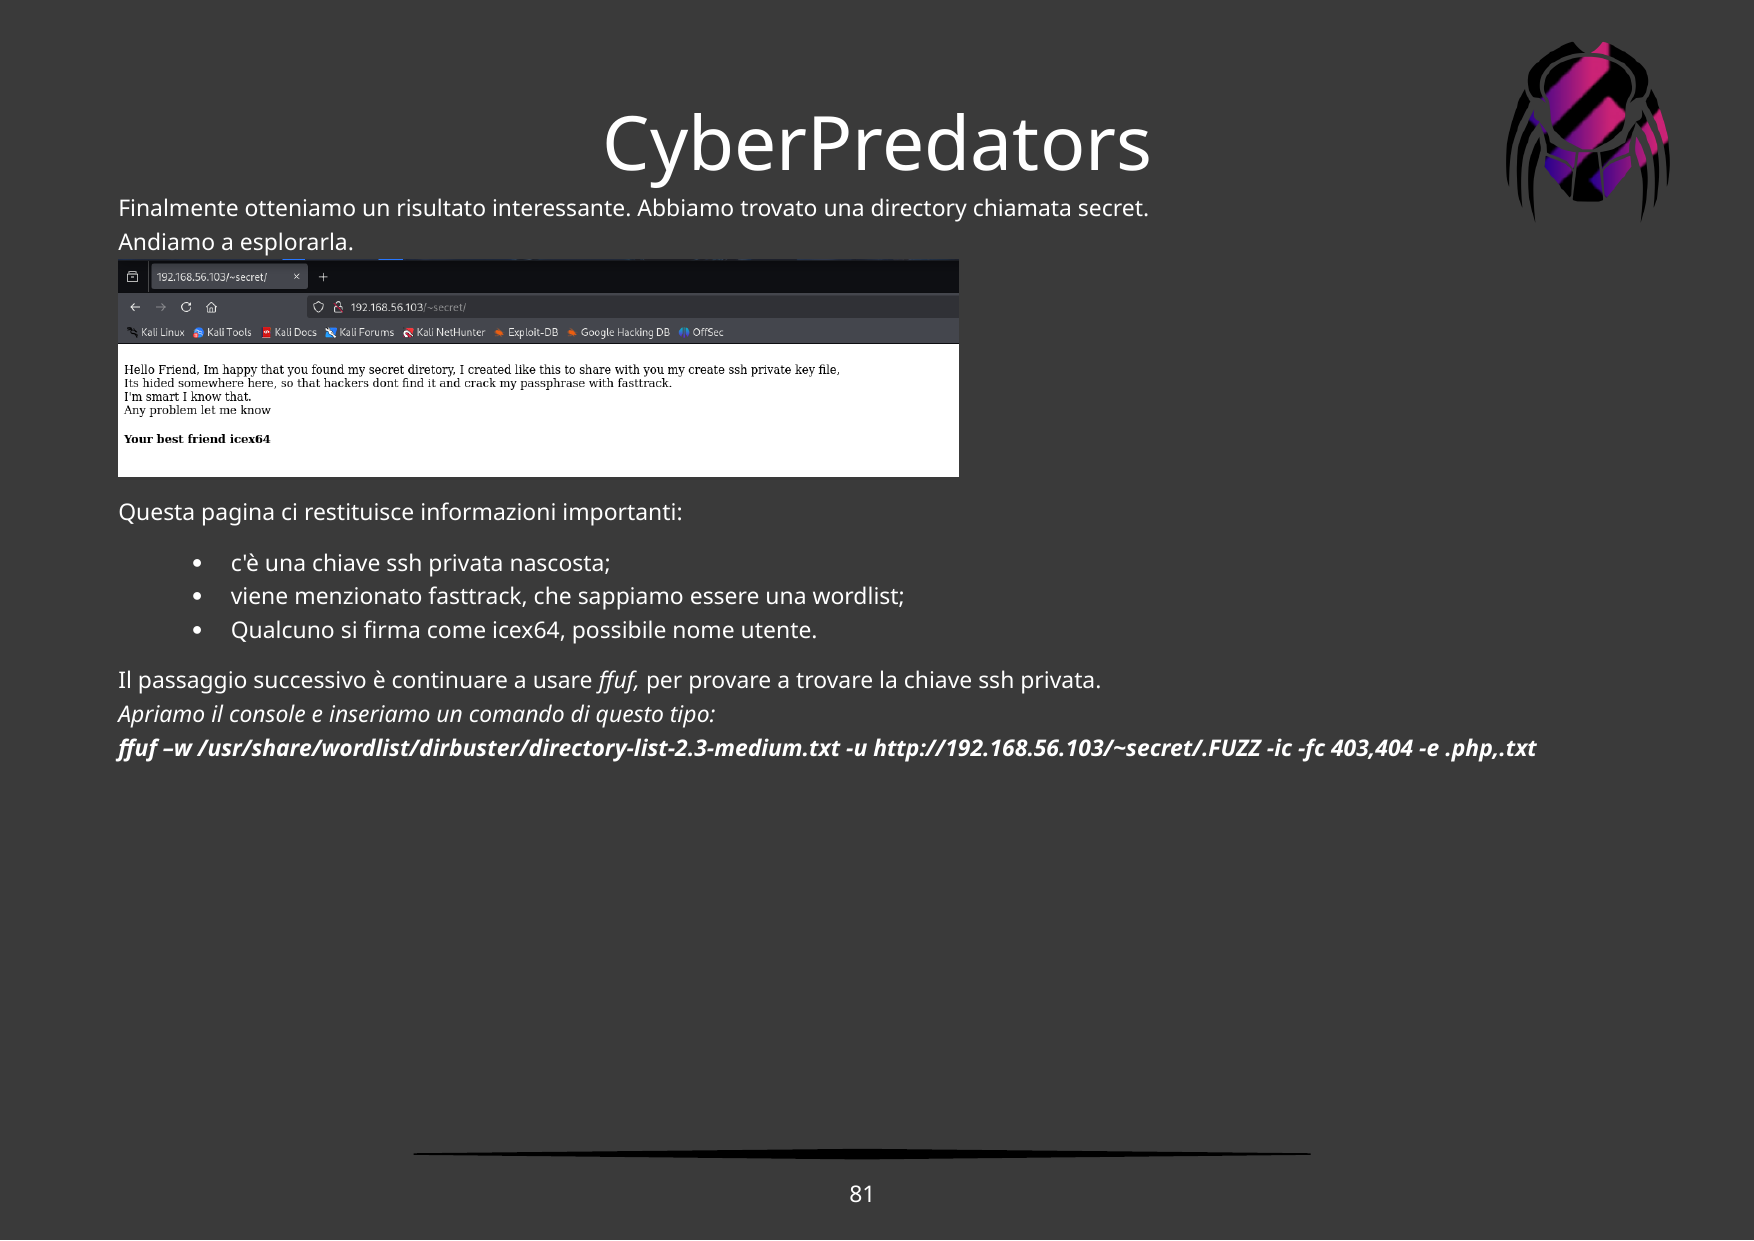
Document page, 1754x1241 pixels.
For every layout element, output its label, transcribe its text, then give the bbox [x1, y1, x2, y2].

list c'è una chiave ssh privata nascosta; [193, 546, 1606, 578]
text Il passaggio successivo è continuare a usare ffuf, per provare a trovare la chiave ssh privata. Apriamo il console e inseriamo un comando di questo tipo: ffuf –w /usr/share/wordlist/dirbuster/directory-list-2.3-medium.txt -u http://192.168.56.103/~secret/.FUZZ -ic -fc 403,404 -e .php,.txt [118, 664, 1606, 763]
list viene menzionato fasttrack, che sappiamo essere una wordlist; [193, 580, 1606, 611]
list Qualcuno si firma come icex64, possibile nome utente. [193, 614, 1606, 645]
text Questa pagina ci restituisce informazioni importanti: [118, 496, 1606, 527]
picture [1496, 40, 1679, 224]
picture [118, 259, 959, 477]
